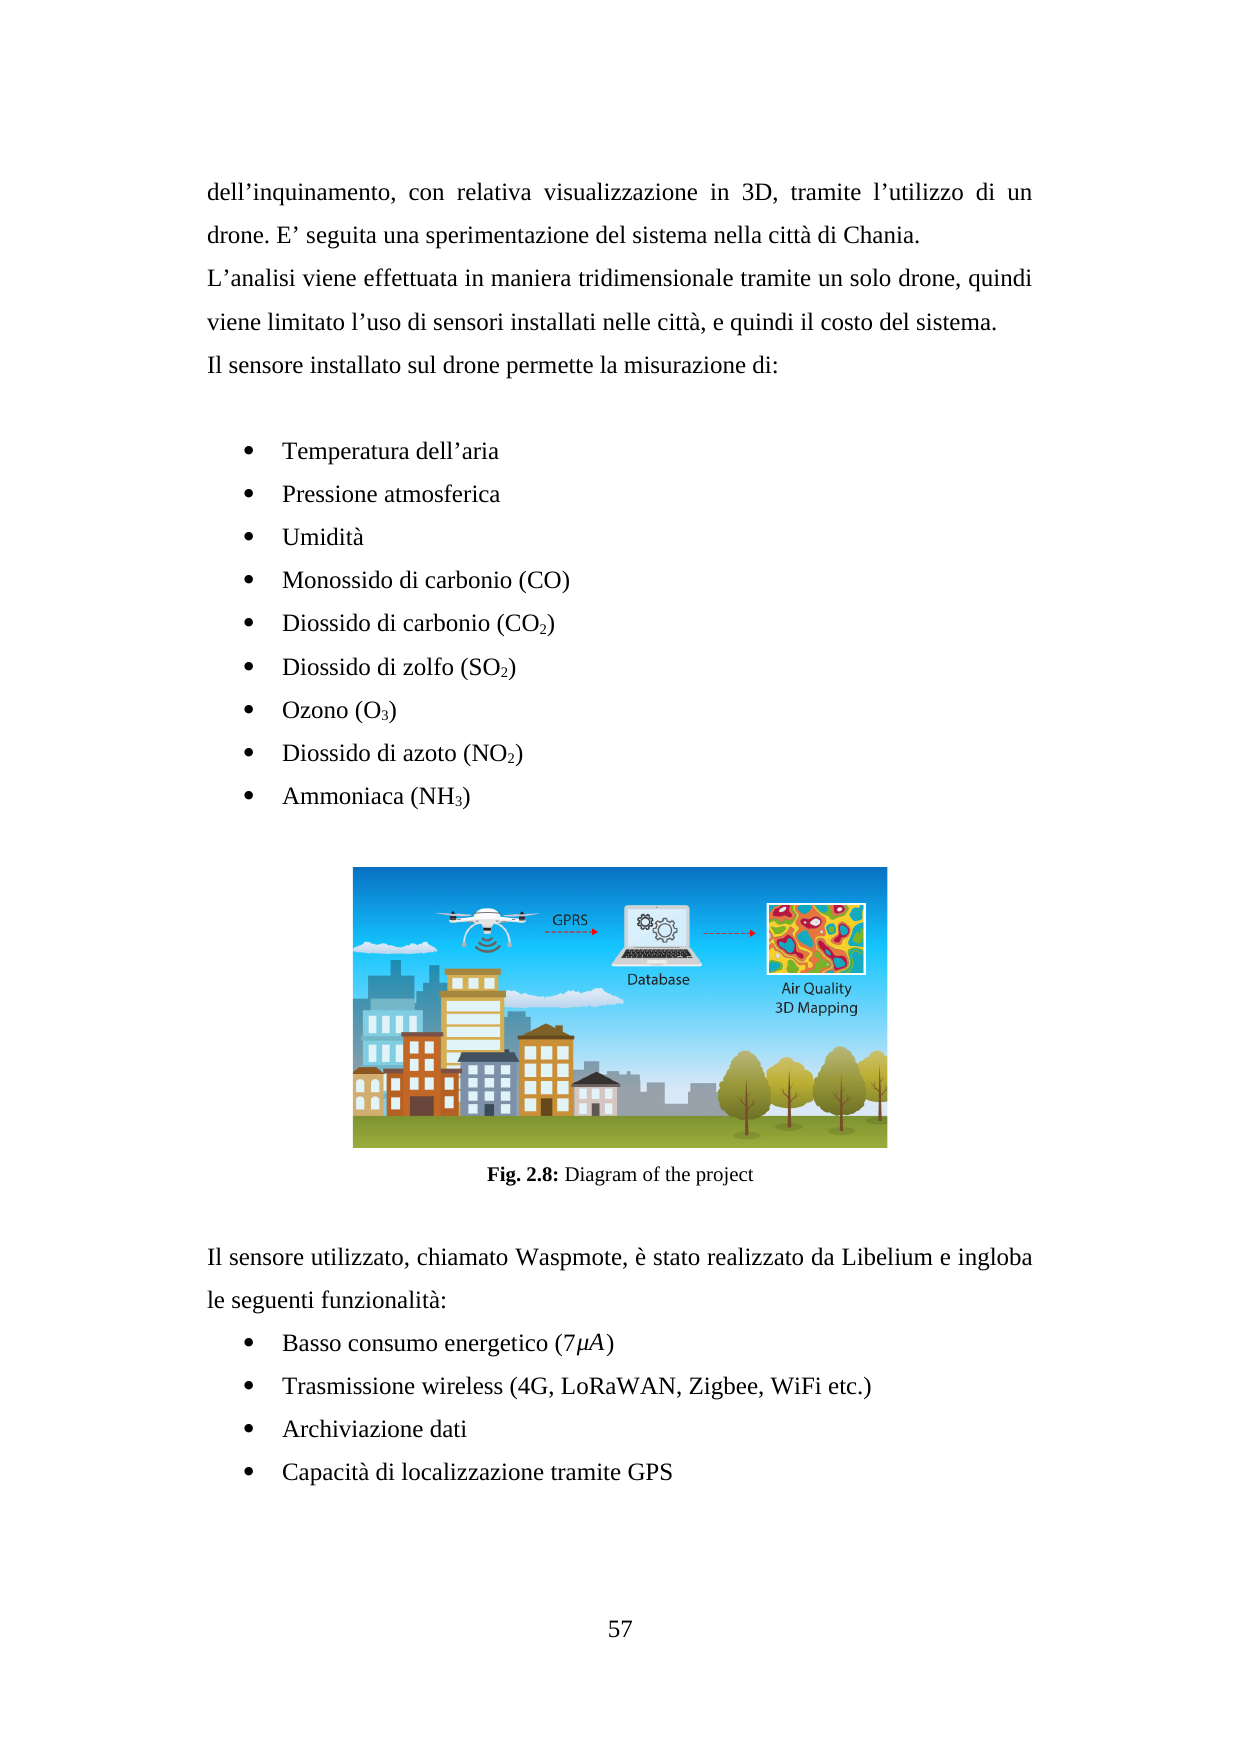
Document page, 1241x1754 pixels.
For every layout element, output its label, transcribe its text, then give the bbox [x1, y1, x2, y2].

text Il sensore utilizzato, chiamato Waspmote, è stato realizzato da Libelium e ingloba le seguenti funzionalità: [207, 1242, 1033, 1313]
list Ammoniaca (NH3) [244, 781, 1033, 810]
list Diossido di zolfo (SO2) [244, 652, 1033, 680]
list Umidità [244, 522, 1033, 551]
picture [507, 934, 511, 947]
list Archiviazione dati [244, 1414, 1033, 1443]
list Diossido di carbonio (CO2) [244, 608, 1033, 637]
picture [446, 909, 525, 933]
list Capacità di localizzazione tramite GPS [244, 1457, 1033, 1486]
list Basso consumo energetico (7) [244, 1328, 1033, 1357]
list Trasmissione wireless (4G, LoRaWAN, Zigbee, WiFi etc.) [244, 1371, 1033, 1400]
picture [352, 904, 888, 1148]
list Diossido di azoto (NO2) [244, 738, 1033, 767]
text Il sensore installato sul drone permette la misurazione di: [207, 350, 1033, 378]
picture [462, 929, 469, 946]
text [207, 177, 1033, 249]
picture [482, 937, 493, 942]
list Ozono (O3) [244, 695, 1033, 723]
text Fig. 2.8: Diagram of the project [207, 1162, 1033, 1186]
picture [479, 942, 496, 947]
list Temperatura dell’aria [244, 436, 1033, 465]
list Monossido di carbonio (CO) [244, 565, 1033, 594]
text L’analisi viene effettuata in maniera tridimensionale tramite un solo drone, quindi viene limitato l’uso di sensori installati nelle città, e quindi il costo del sistema. [207, 263, 1033, 335]
picture [352, 867, 888, 901]
list Pressione atmosferica [244, 479, 1033, 508]
